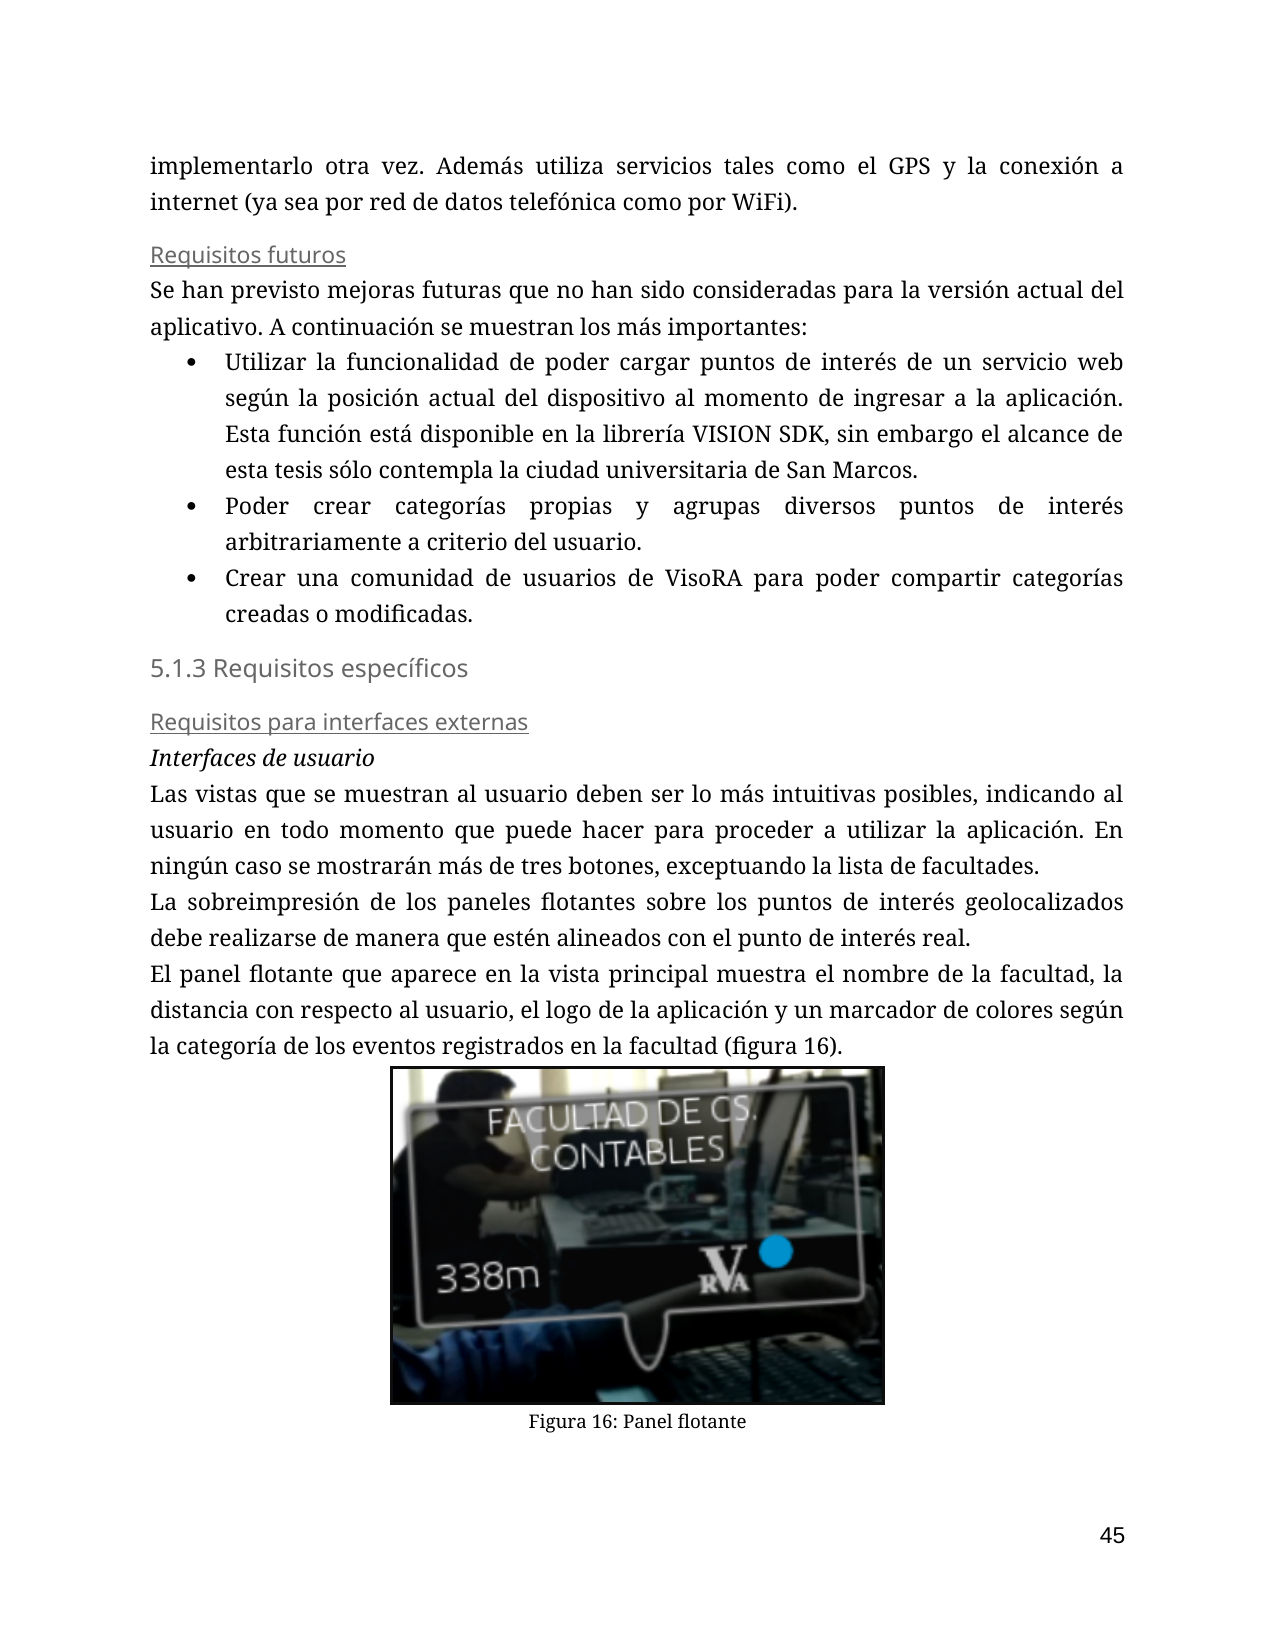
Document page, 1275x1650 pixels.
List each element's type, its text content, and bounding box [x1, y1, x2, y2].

text La sobreimpresión de los paneles flotantes sobre los puntos de interés geolocalizados debe realizarse de manera que estén alineados con el punto de interés real. [150, 886, 1125, 953]
subtitle 5.1.3 Requisitos específicos [150, 651, 1125, 684]
list Crear una comunidad de usuarios de VisoRA para poder compartir categorías creadas o modificadas. [187, 562, 1125, 629]
text El panel flotante que aparece en la vista principal muestra el nombre de la facultad, la distancia con respecto al usuario, el logo de la aplicación y un marcador de colores según la categoría de los eventos registrados en la facultad (figura 16). [150, 958, 1125, 1061]
list Poder crear categorías propias y agrupas diversos puntos de interés arbitrariamente a criterio del usuario. [187, 490, 1125, 557]
text Figura 16: Panel flotante [150, 1409, 1125, 1434]
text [150, 150, 1125, 217]
text Se han previsto mejoras futuras que no han sido consideradas para la versión actual del aplicativo. A continuación se muestran los más importantes: [150, 274, 1125, 342]
subtitle Requisitos para interfaces externas [150, 706, 1125, 738]
list Utilizar la funcionalidad de poder cargar puntos de interés de un servicio web según la posición actual del dispositivo al momento de ingresar a la aplicación. Esta función está disponible en la librería VISION SDK, sin embargo el alcance de esta tesis sólo contempla la ciudad universitaria de San Marcos. [187, 346, 1125, 485]
text Las vistas que se muestran al usuario deben ser lo más intuitivas posibles, indicando al usuario en todo momento que puede hacer para proceder a utilizar la aplicación. En ningún caso se mostrarán más de tres botones, exceptuando la lista de facultades. [150, 778, 1125, 881]
subtitle Requisitos futuros [150, 238, 1125, 270]
text Interfaces de usuario [150, 742, 1125, 773]
picture [393, 1069, 882, 1402]
